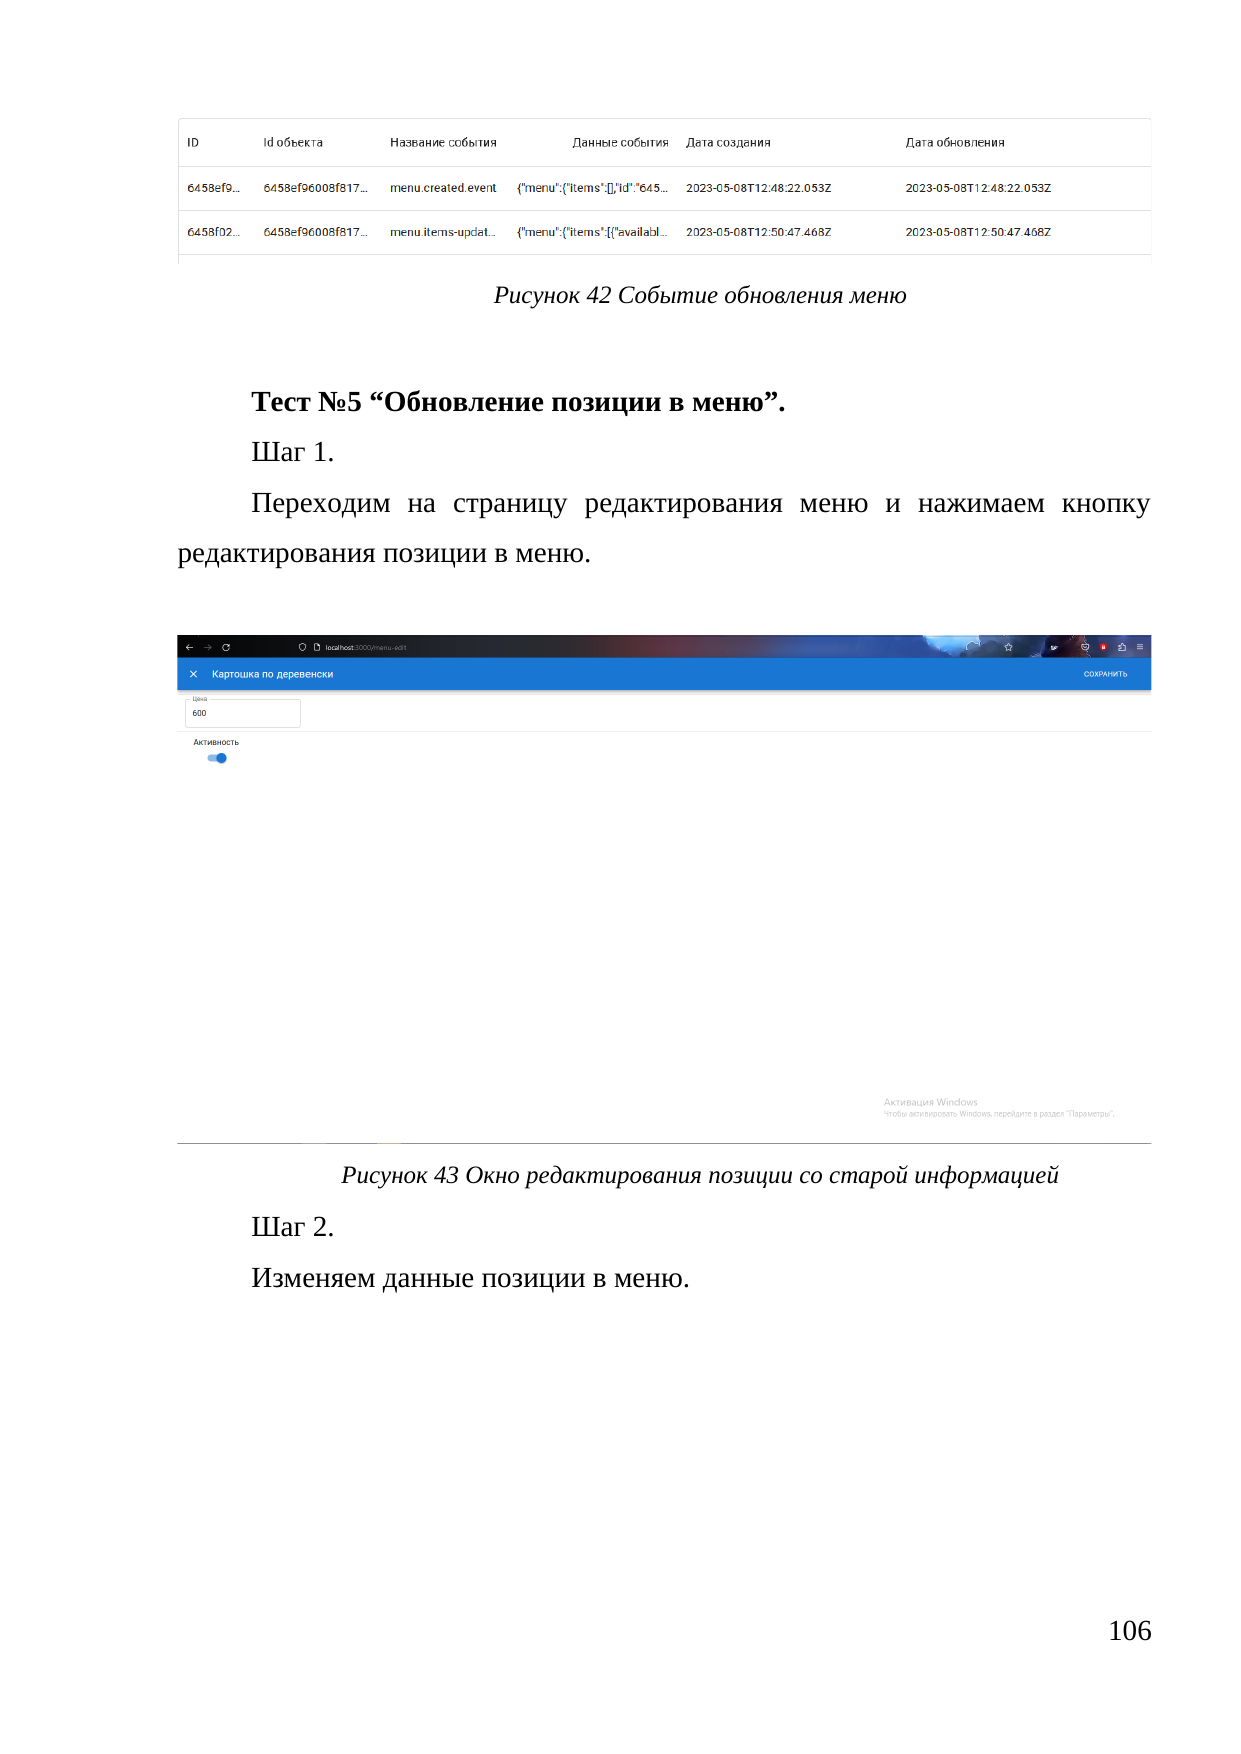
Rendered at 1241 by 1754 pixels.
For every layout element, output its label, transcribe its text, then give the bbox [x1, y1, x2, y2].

text Изменяем данные позиции в меню. [177, 1260, 1152, 1293]
picture [177, 118, 1152, 264]
text Шаг 2. [177, 1209, 1152, 1243]
text Шаг 1. [177, 434, 1152, 468]
subtitle Тест №5 “Обновление позиции в меню”. [177, 384, 1152, 418]
picture [177, 635, 1152, 1144]
text Переходим на страницу редактирования меню и нажимаем кнопку редактирования позиции в меню. [177, 485, 1152, 569]
